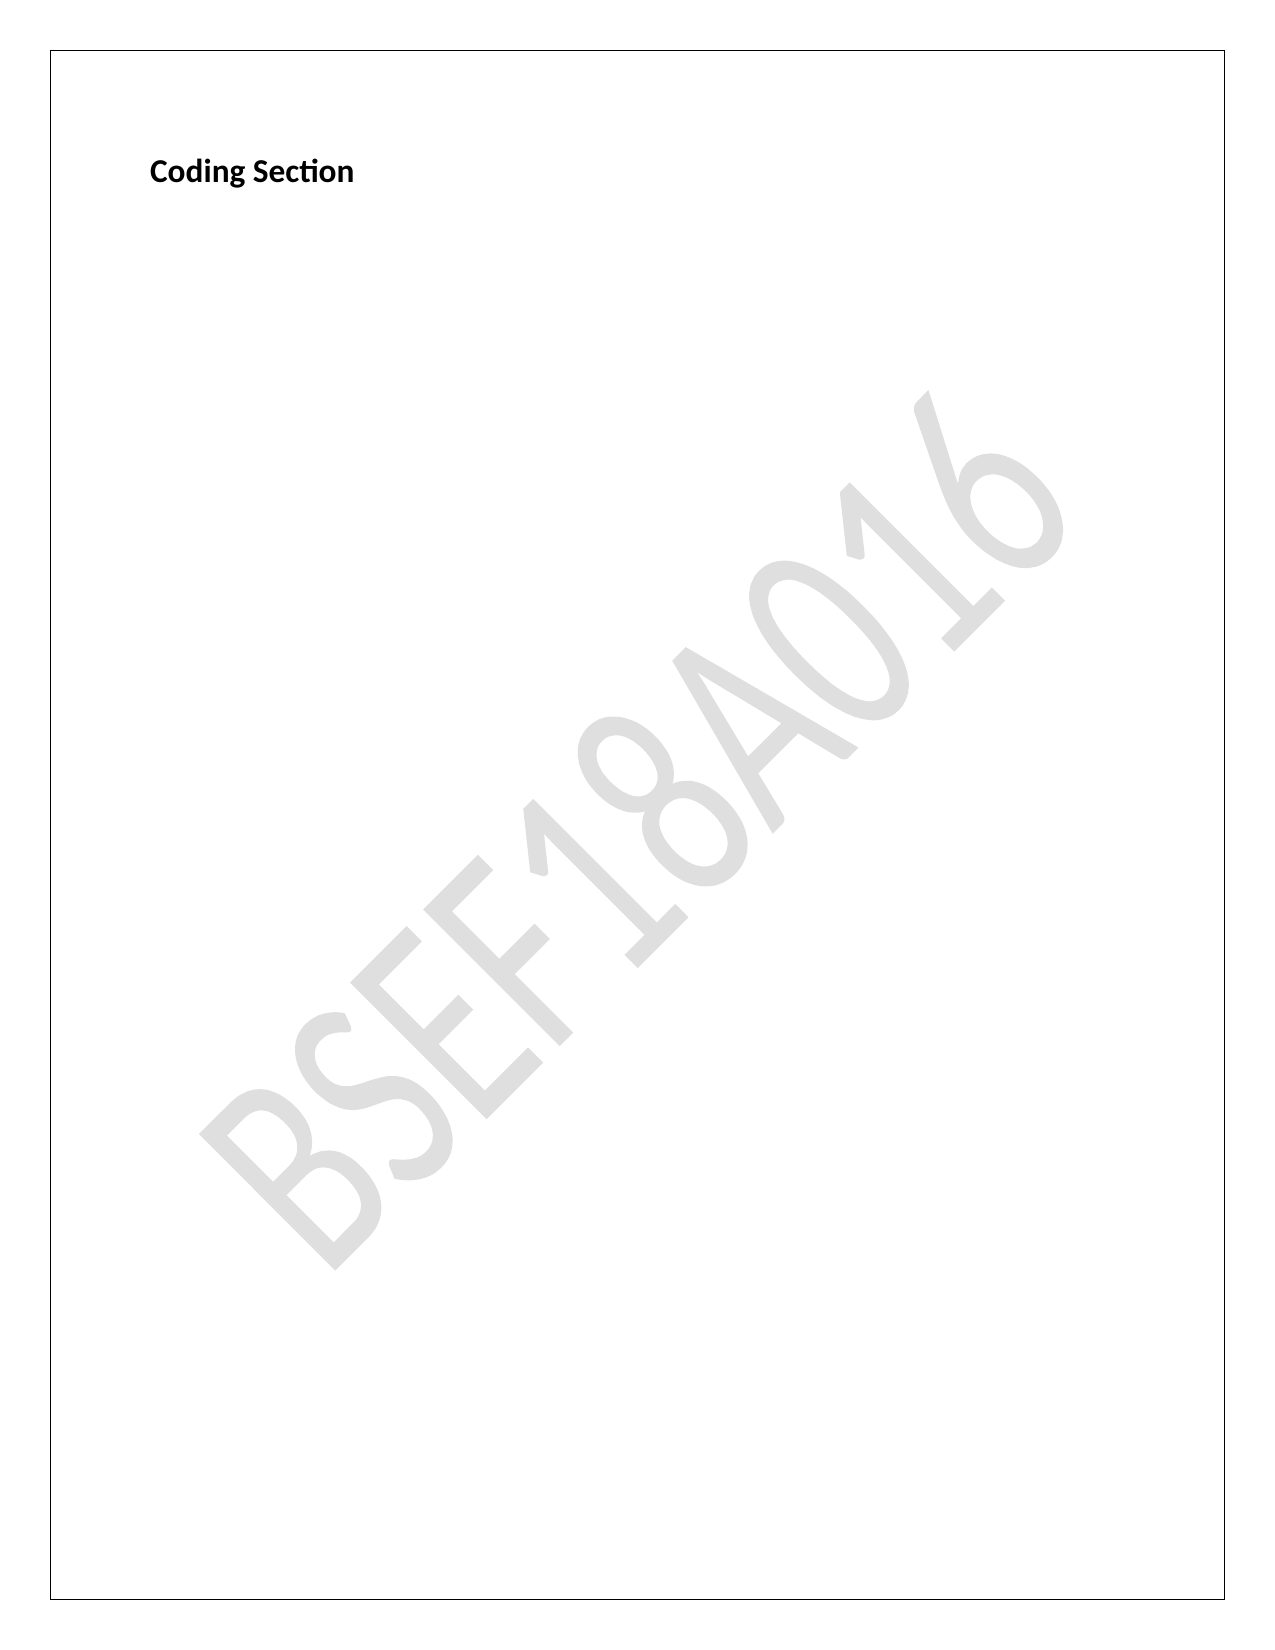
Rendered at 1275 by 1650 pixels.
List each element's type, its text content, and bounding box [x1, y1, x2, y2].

text Coding Section [150, 150, 1125, 191]
